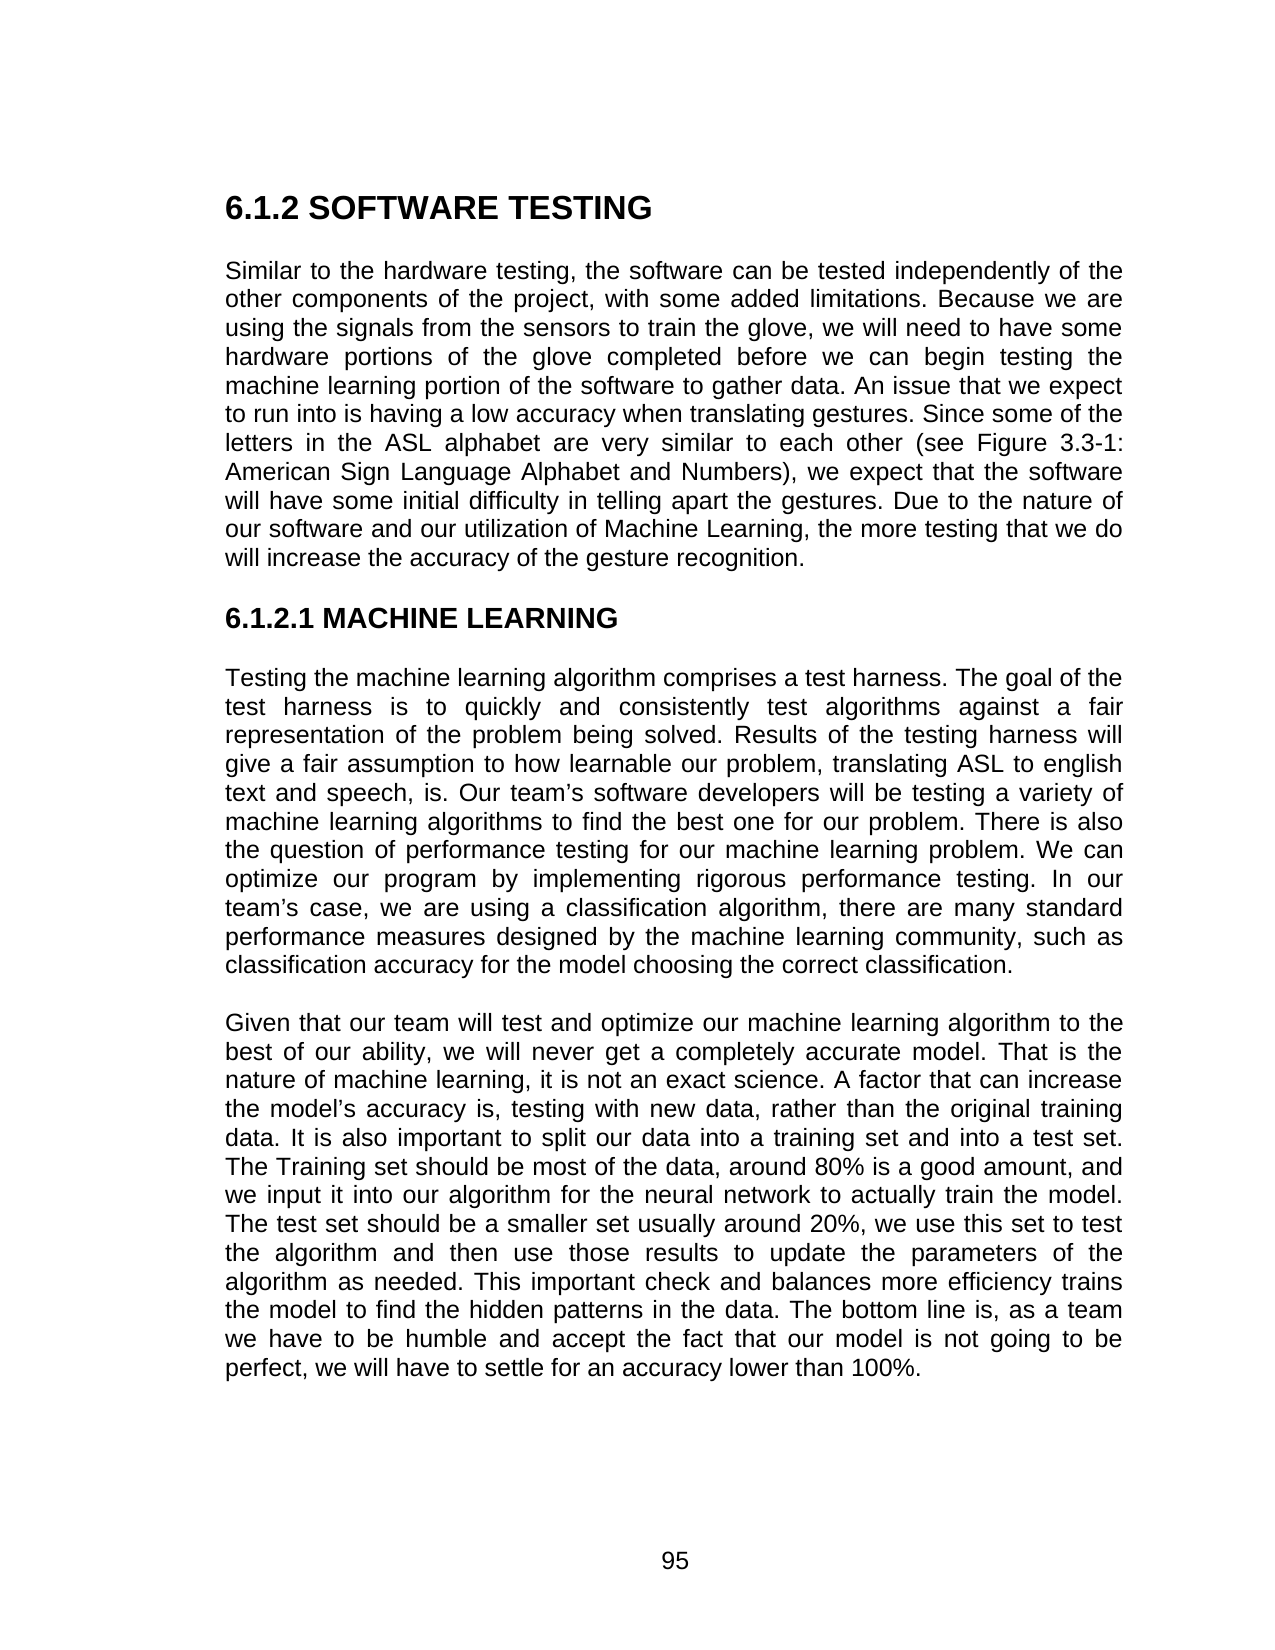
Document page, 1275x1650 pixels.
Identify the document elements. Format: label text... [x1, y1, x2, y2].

subtitle 6.1.2 SOFTWARE TESTING [225, 188, 1125, 227]
text Testing the machine learning algorithm comprises a test harness. The goal of the test harness is to quickly and consistently test algorithms against a fair representation of the problem being solved. Results of the testing harness will give a fair assumption to how learnable our problem, translating ASL to english text and speech, is. Our team’s software developers will be testing a variety of machine learning algorithms to find the best one for our problem. There is also the question of performance testing for our machine learning problem. We can optimize our program by implementing rigorous performance testing. In our team’s case, we are using a classification algorithm, there are many standard performance measures designed by the machine learning community, such as classification accuracy for the model choosing the correct classification. [225, 663, 1125, 979]
text Similar to the hardware testing, the software can be tested independently of the other components of the project, with some added limitations. Because we are using the signals from the sensors to train the glove, we will need to have some hardware portions of the glove completed before we can begin testing the machine learning portion of the software to gather data. An issue that we expect to run into is having a low accuracy when translating gestures. Since some of the letters in the ASL alphabet are very similar to each other (see Figure 3.3-1: American Sign Language Alphabet and Numbers), we expect that the software will have some initial difficulty in telling apart the gestures. Due to the nature of our software and our utilization of Machine Learning, the more testing that we do will increase the accuracy of the gesture recognition. [225, 256, 1125, 572]
text Given that our team will test and optimize our machine learning algorithm to the best of our ability, we will never get a completely accurate model. That is the nature of machine learning, it is not an exact science. A factor that can increase the model’s accuracy is, testing with new data, rather than the original training data. It is also important to split our data into a training set and into a test set. The Training set should be most of the data, around 80% is a good amount, and we input it into our algorithm for the neural network to actually train the model. The test set should be a smaller set usually around 20%, we use this set to test the algorithm and then use those results to update the parameters of the algorithm as needed. This important check and balances more efficiency trains the model to find the hidden patterns in the data. The bottom line is, as a team we have to be humble and accept the fact that our model is not going to be perfect, we will have to settle for an accuracy lower than 100%. [225, 1008, 1125, 1382]
subtitle 6.1.2.1 MACHINE LEARNING [225, 601, 1125, 634]
